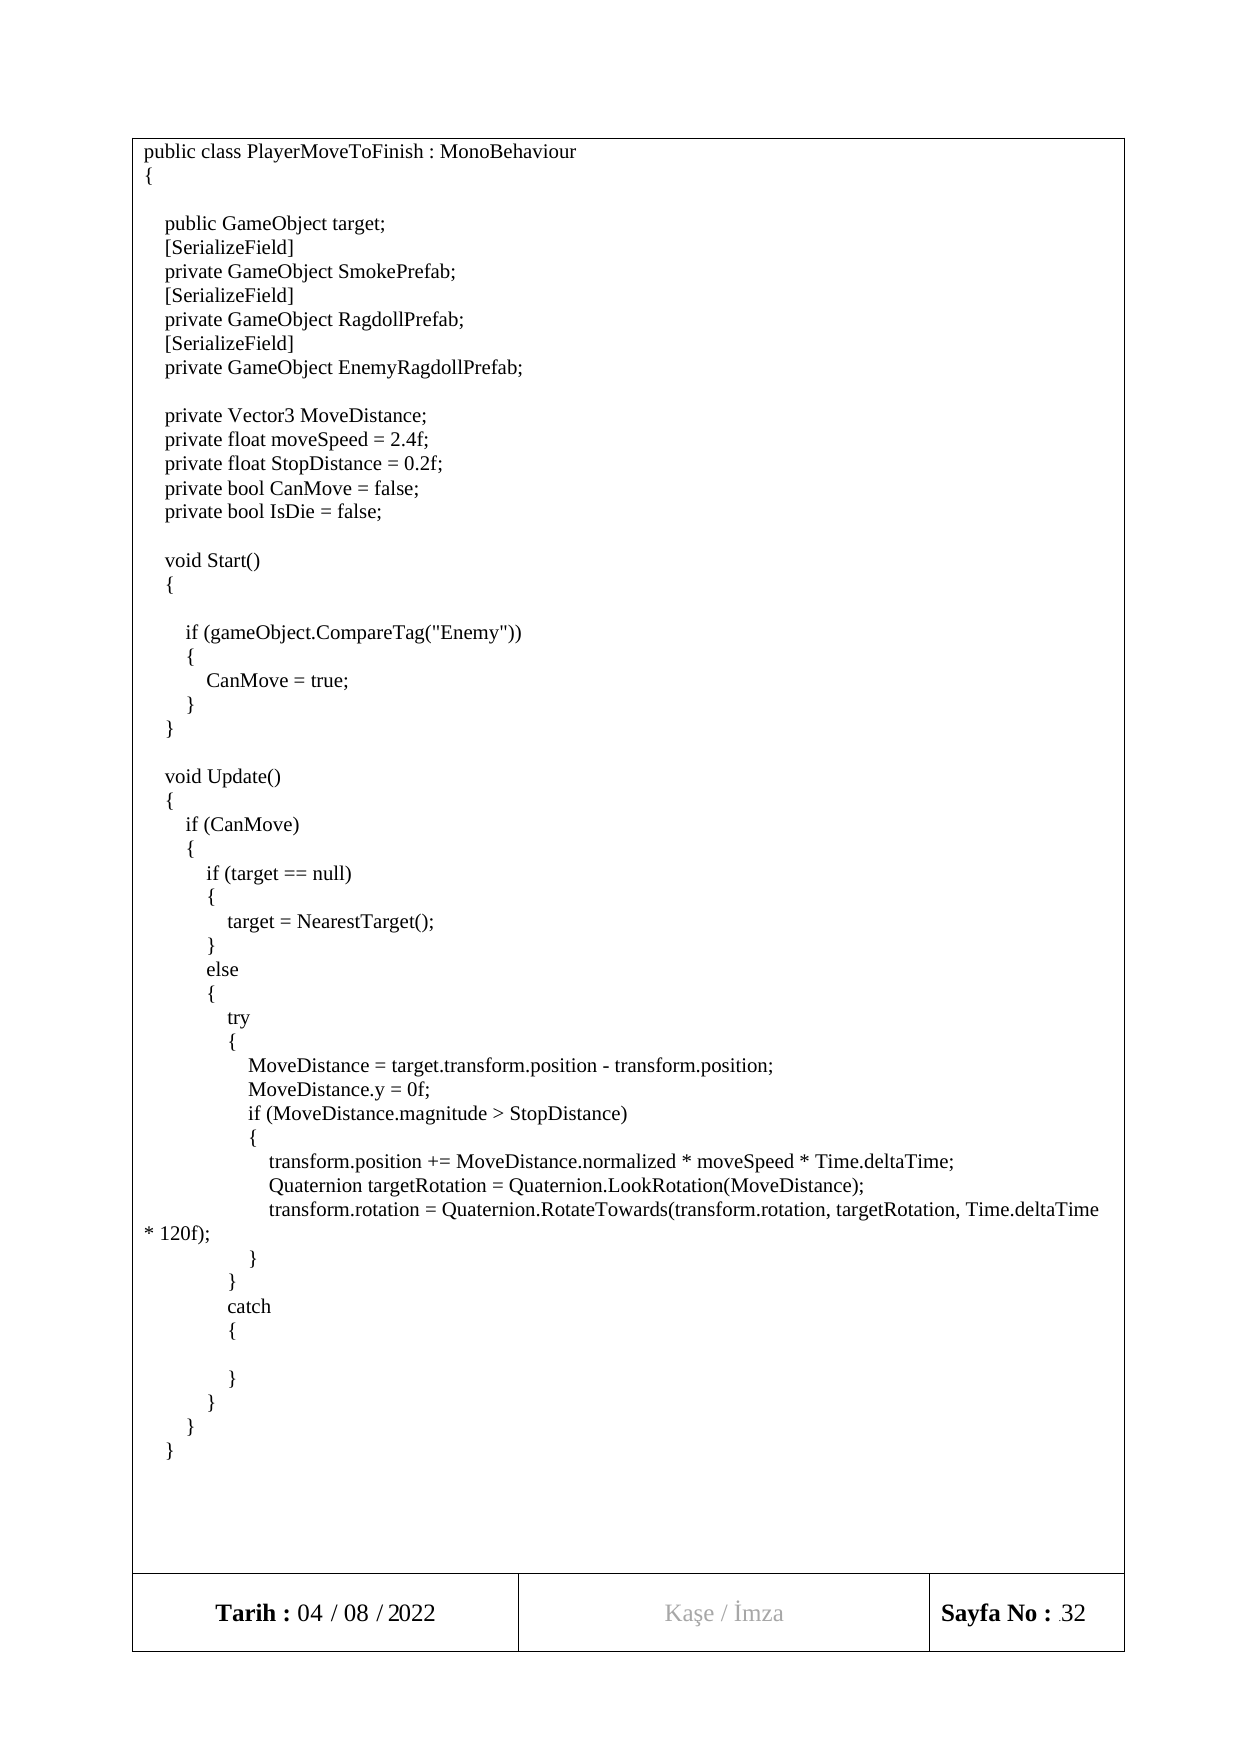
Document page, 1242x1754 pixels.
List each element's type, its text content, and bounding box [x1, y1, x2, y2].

table_cell Sayfa No : .32 [930, 1574, 1124, 1651]
table_cell Kaşe / İmza [519, 1574, 929, 1651]
table_cell Tarih : 04 / 08 / 2022 [133, 1574, 518, 1651]
table_cell public class PlayerMoveToFinish : MonoBehaviour { public GameObject target; [SerializeField] private GameObject SmokePrefab; [SerializeField] private GameObject RagdollPrefab; [SerializeField] private GameObject EnemyRagdollPrefab; private Vector3 MoveDistance; private float moveSpeed = 2.4f; private float StopDistance = 0.2f; private bool CanMove = false; private bool IsDie = false; void Start() { if (gameObject.CompareTag("Enemy")) { CanMove = true; } } void Update() { if (CanMove) { if (target == null) { target = NearestTarget(); } else { try { MoveDistance = target.transform.position - transform.position; MoveDistance.y = 0f; if (MoveDistance.magnitude > StopDistance) { transform.position += MoveDistance.normalized * moveSpeed * Time.deltaTime; Quaternion targetRotation = Quaternion.LookRotation(MoveDistance); transform.rotation = Quaternion.RotateTowards(transform.rotation, targetRotation, Time.deltaTime * 120f); } } catch { } } } } [133, 139, 1124, 1573]
